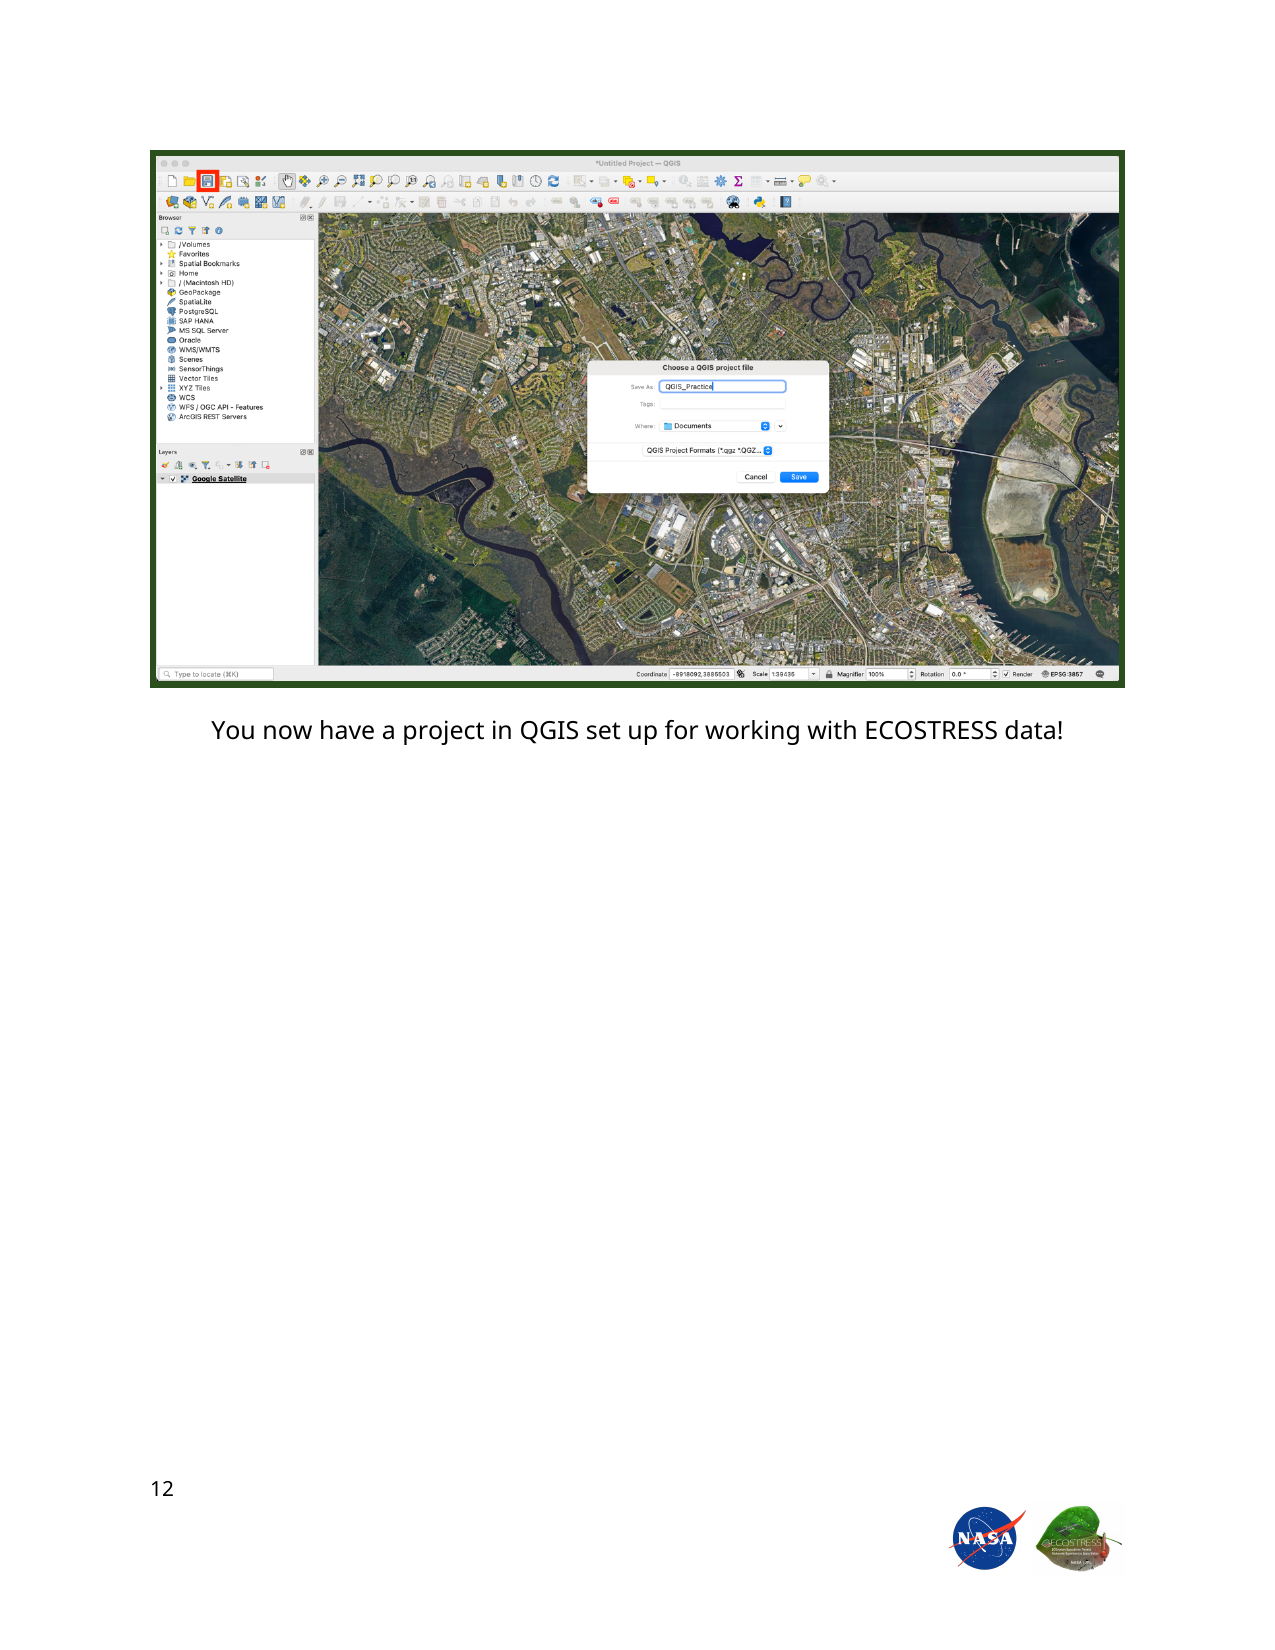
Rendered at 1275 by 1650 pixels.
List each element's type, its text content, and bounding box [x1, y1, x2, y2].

picture [946, 1502, 1125, 1575]
picture [156, 156, 1119, 681]
text You now have a project in QGIS set up for working with ECOSTRESS data! [150, 713, 1125, 747]
